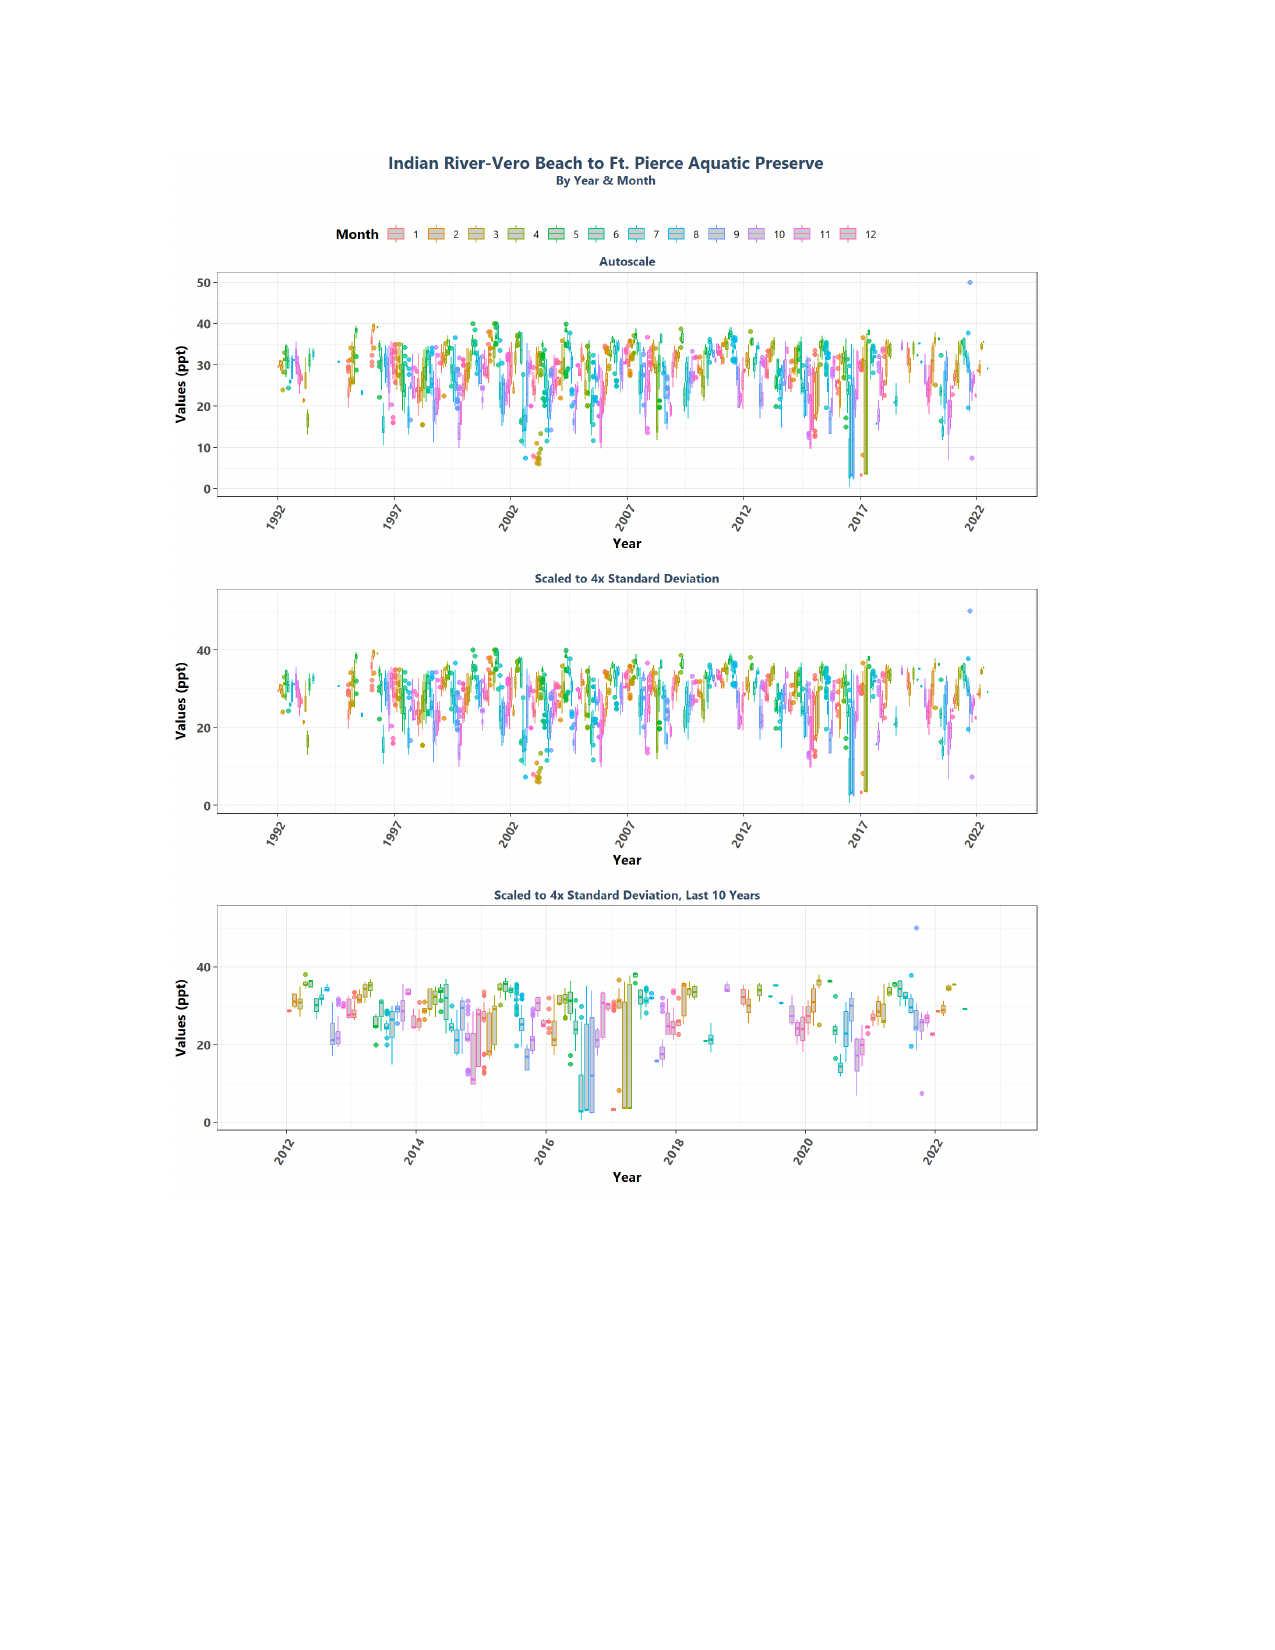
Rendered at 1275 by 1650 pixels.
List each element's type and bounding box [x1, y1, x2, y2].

picture [168, 150, 1044, 1200]
